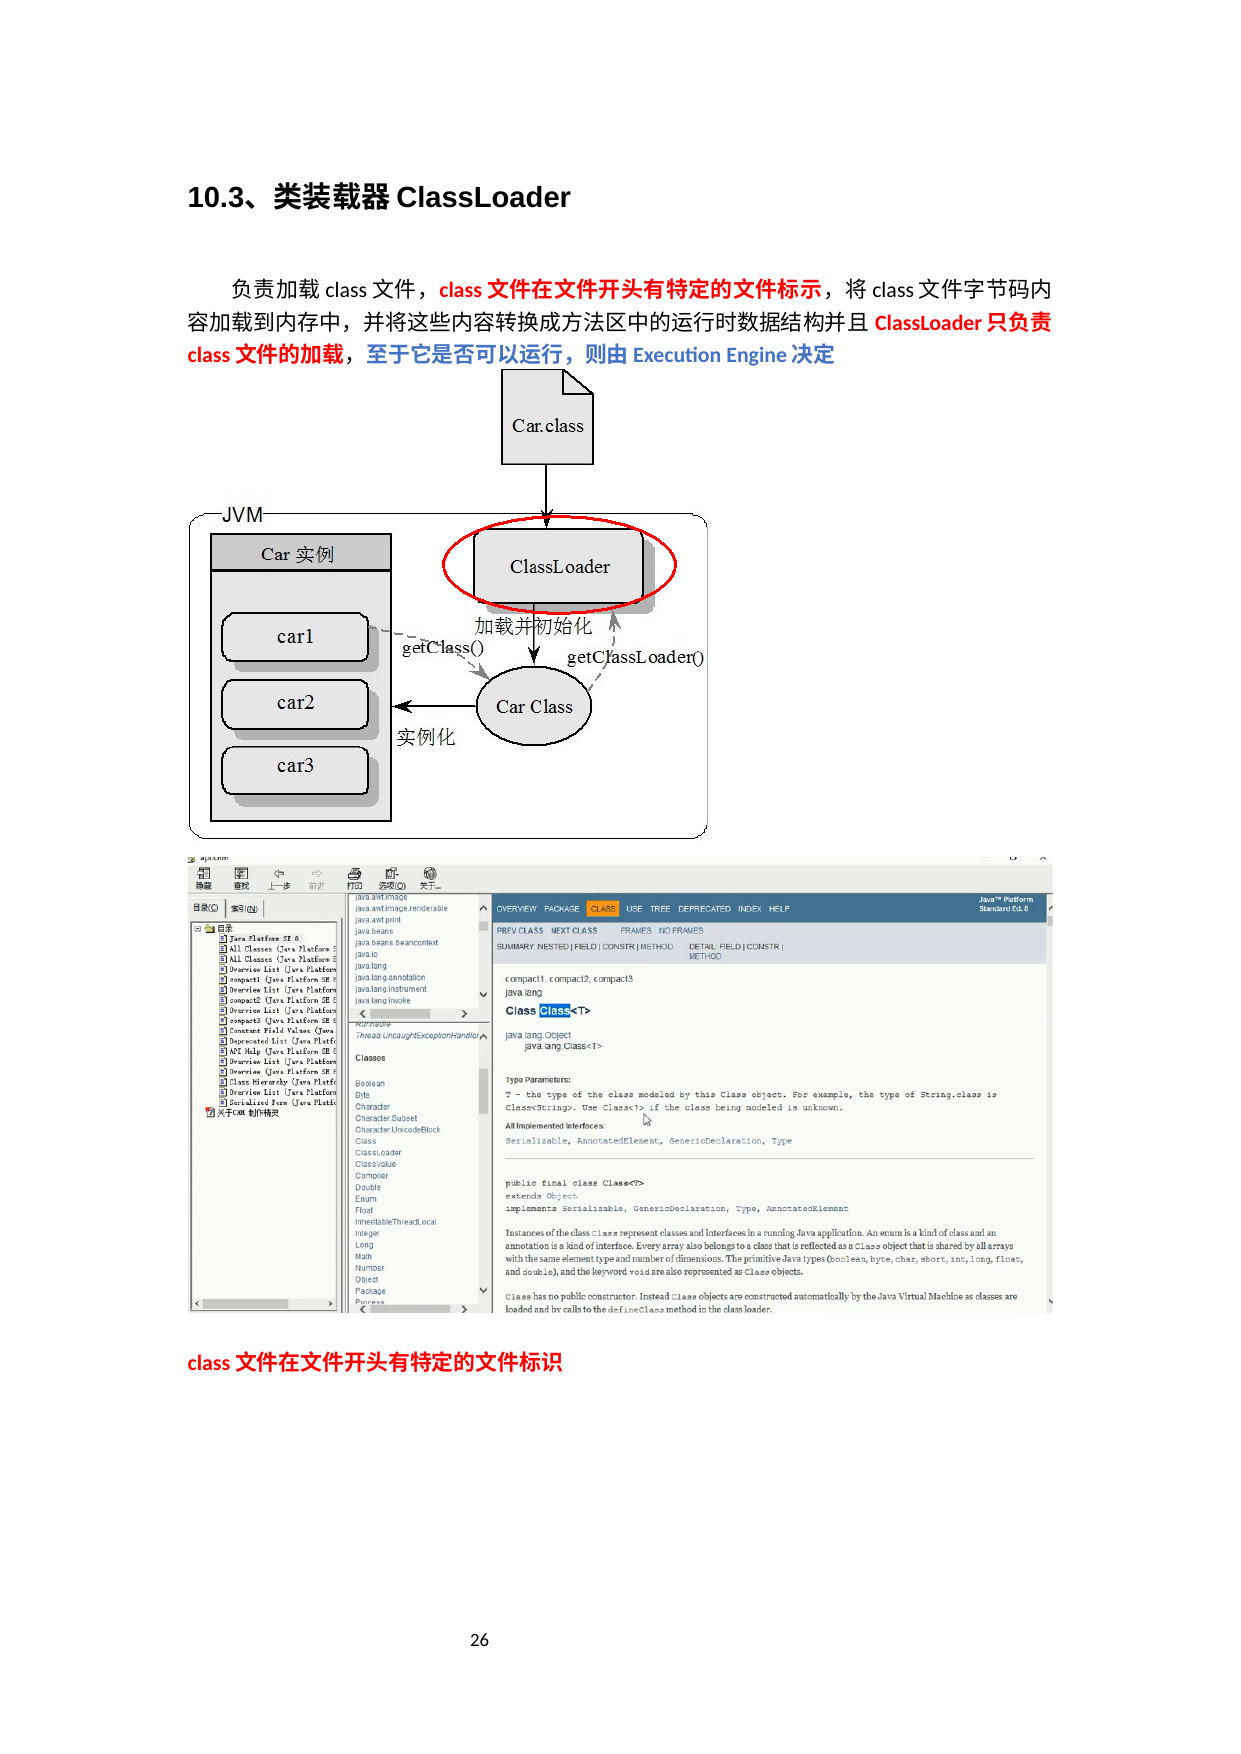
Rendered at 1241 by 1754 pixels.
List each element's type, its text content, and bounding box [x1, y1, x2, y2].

subtitle 10.3、类装载器ClassLoader [187, 162, 1053, 227]
text 负责加载class文件，class文件在文件开头有特定的文件标示，将class文件字节码内容加载到内存中，并将这些内容转换成方法区中的运行时数据结构并且ClassLoader只负责class文件的加载，至于它是否可以运行，则由Execution Engine决定 [187, 272, 1053, 369]
picture [187, 369, 708, 842]
picture [187, 857, 1053, 1313]
text class文件在文件开头有特定的文件标识 [187, 1344, 1053, 1377]
